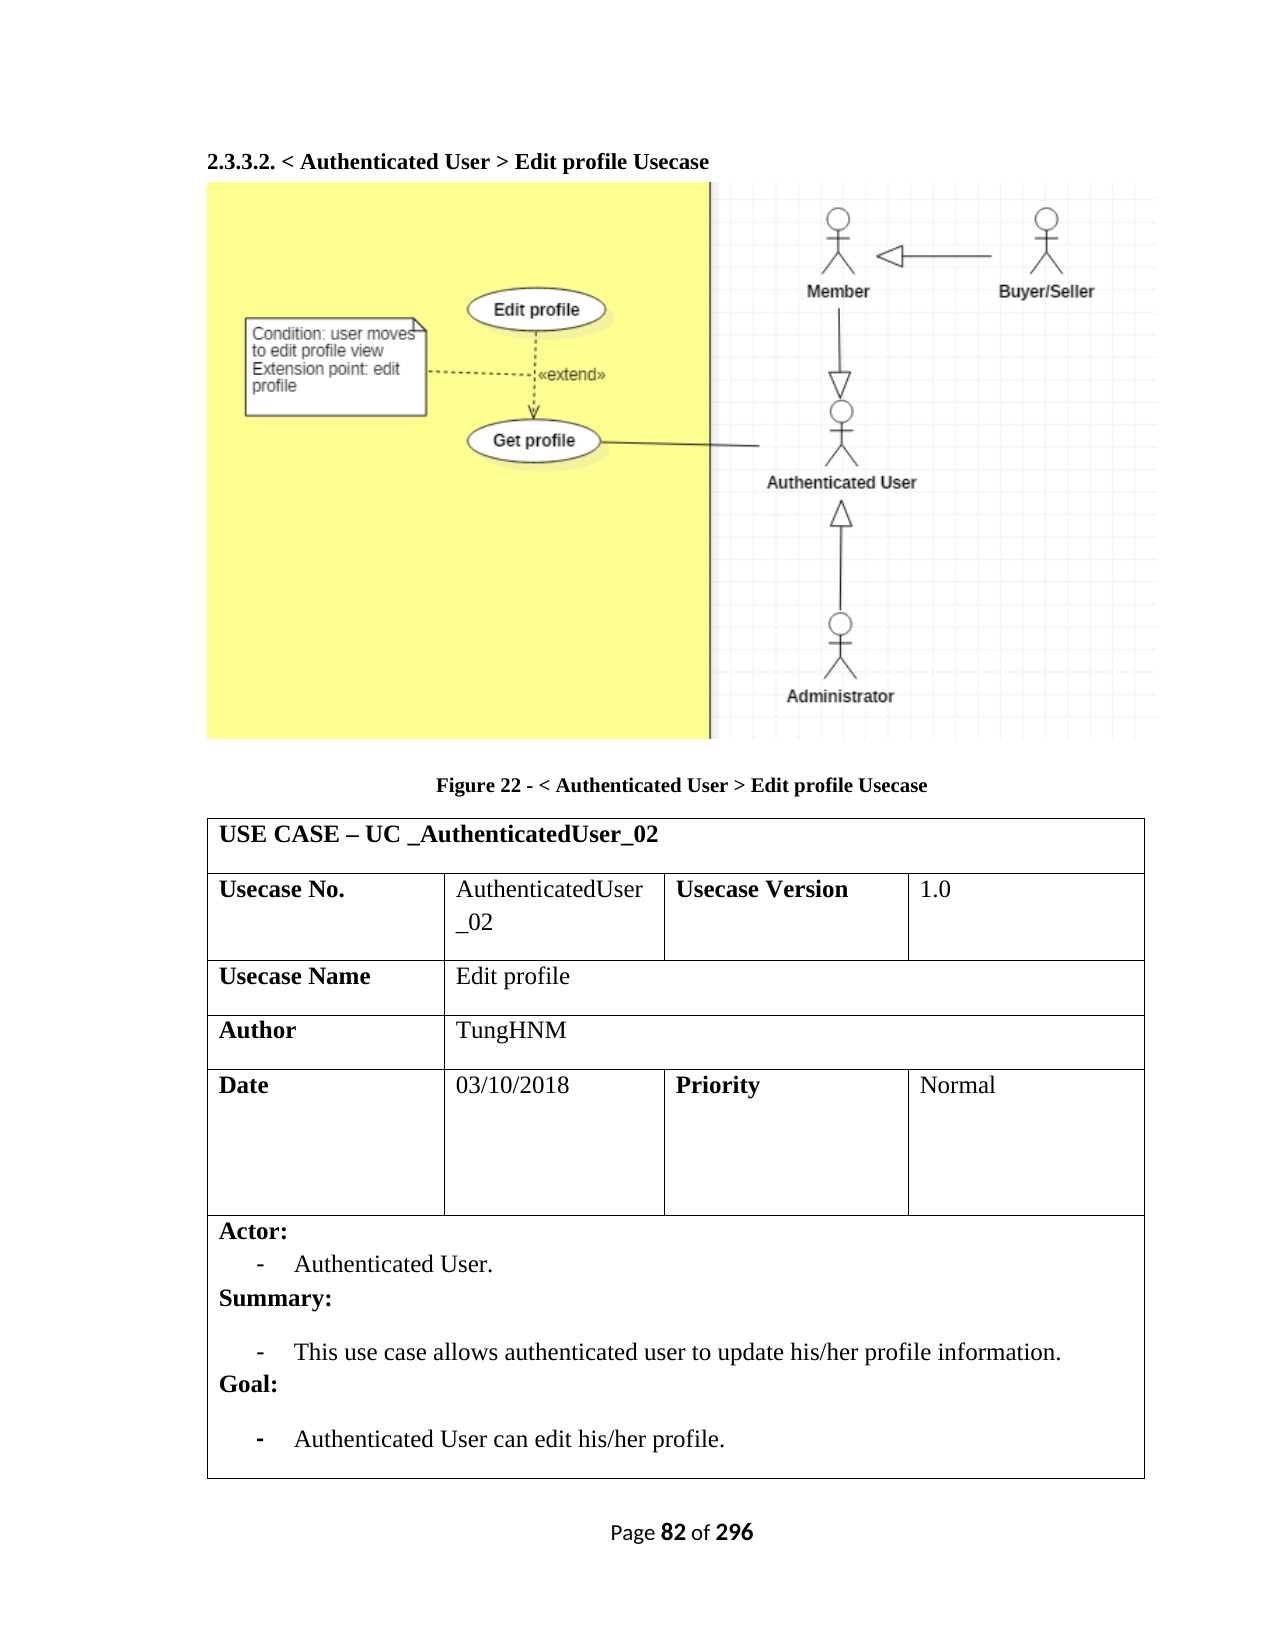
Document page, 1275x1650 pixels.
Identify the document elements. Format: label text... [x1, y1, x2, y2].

table_cell Usecase No. [208, 874, 444, 960]
table_cell Usecase Version [665, 874, 908, 960]
table_cell Date [208, 1070, 444, 1215]
table_cell TungHNM [445, 1016, 1144, 1069]
table_cell 03/10/2018 [445, 1070, 664, 1215]
table_cell Priority [665, 1070, 908, 1215]
table_cell Usecase Name [208, 961, 444, 1014]
table_cell 1.0 [909, 874, 1144, 960]
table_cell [208, 1216, 1144, 1477]
table_cell Author [208, 1016, 444, 1069]
picture [206, 182, 1157, 739]
table_header USE CASE – UC _AuthenticatedUser_02 [208, 819, 1144, 873]
table_cell Normal [909, 1070, 1144, 1215]
table_cell AuthenticatedUser_02 [445, 874, 664, 960]
table_cell Edit profile [445, 961, 1144, 1014]
subtitle 2.3.3.2. < Authenticated User > Edit profile Usecase [207, 148, 1157, 174]
